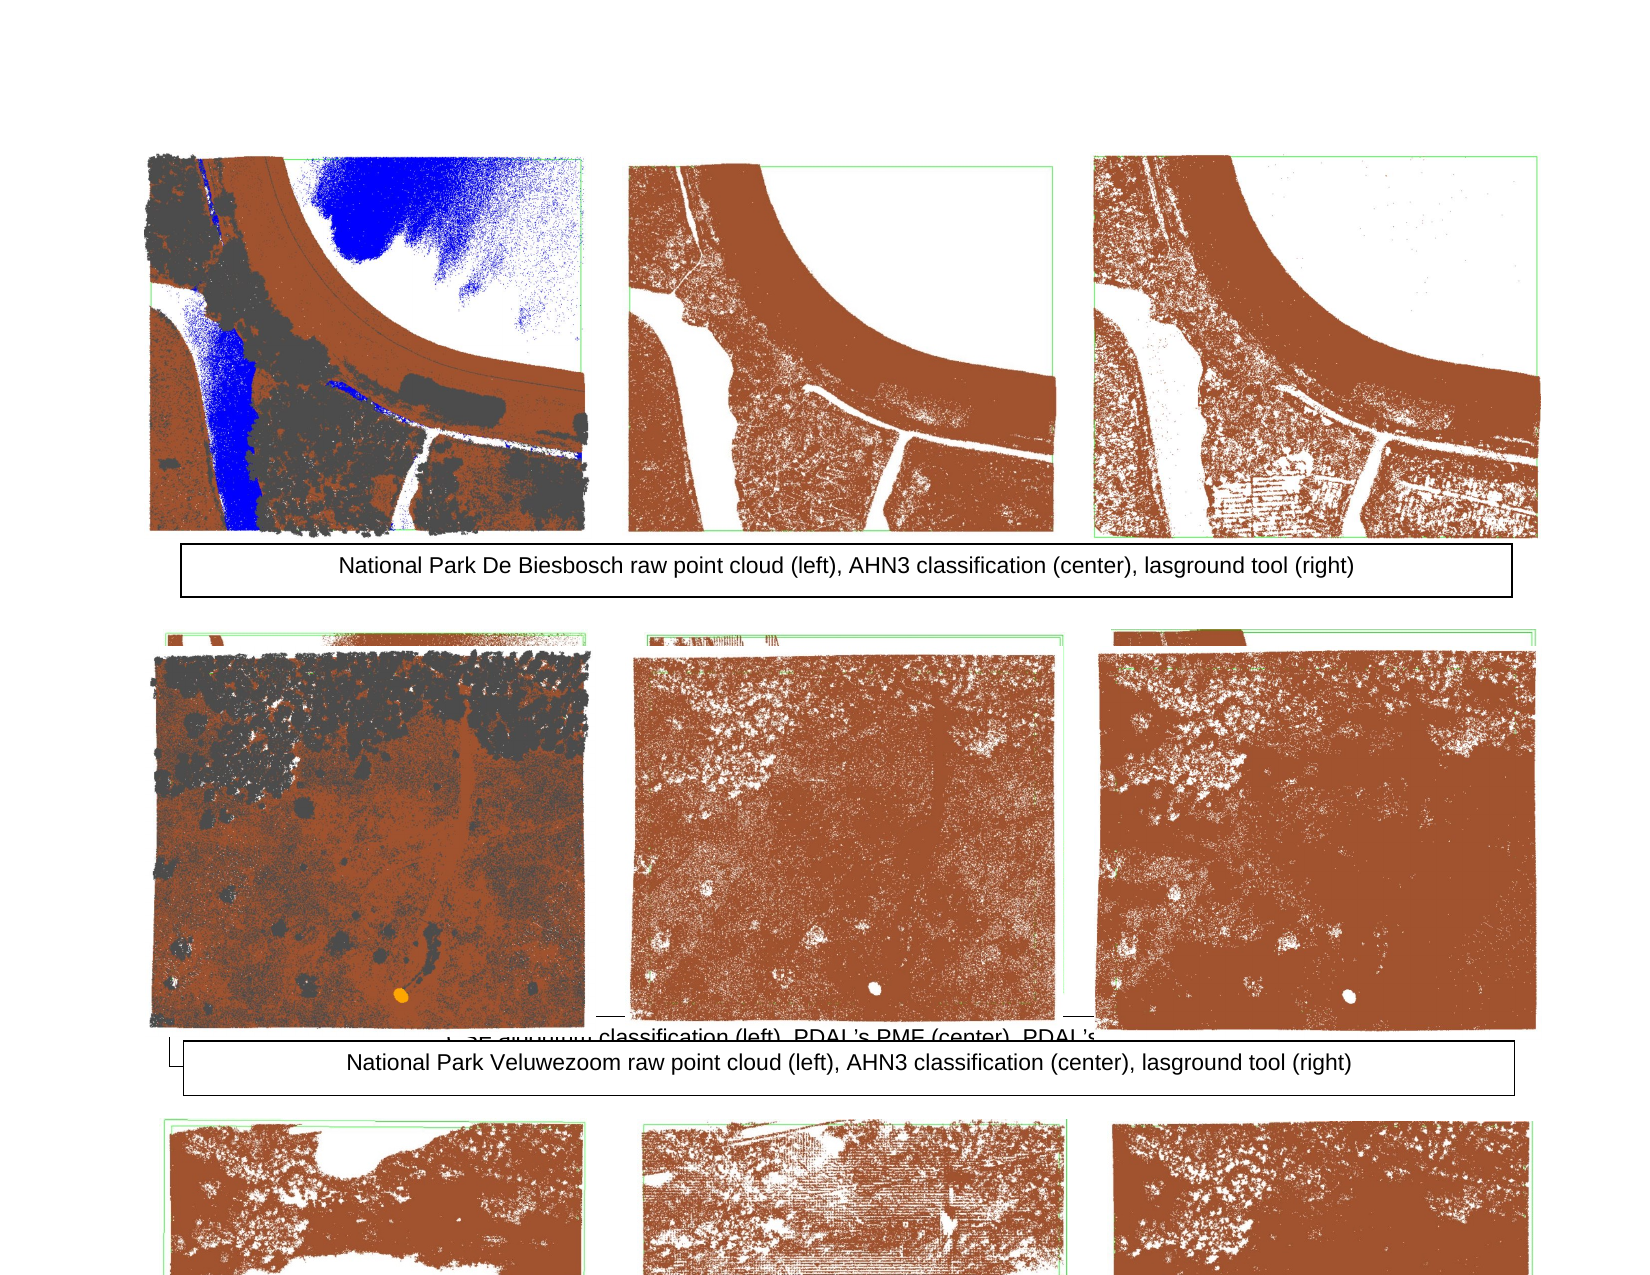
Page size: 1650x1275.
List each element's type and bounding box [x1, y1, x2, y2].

picture [1094, 629, 1542, 1040]
picture [622, 158, 1060, 536]
picture [637, 1119, 1068, 1275]
picture [159, 1118, 587, 1275]
picture [145, 629, 596, 1037]
picture [144, 152, 592, 539]
picture [1090, 152, 1541, 542]
picture [1107, 1121, 1534, 1275]
picture [625, 632, 1067, 1028]
